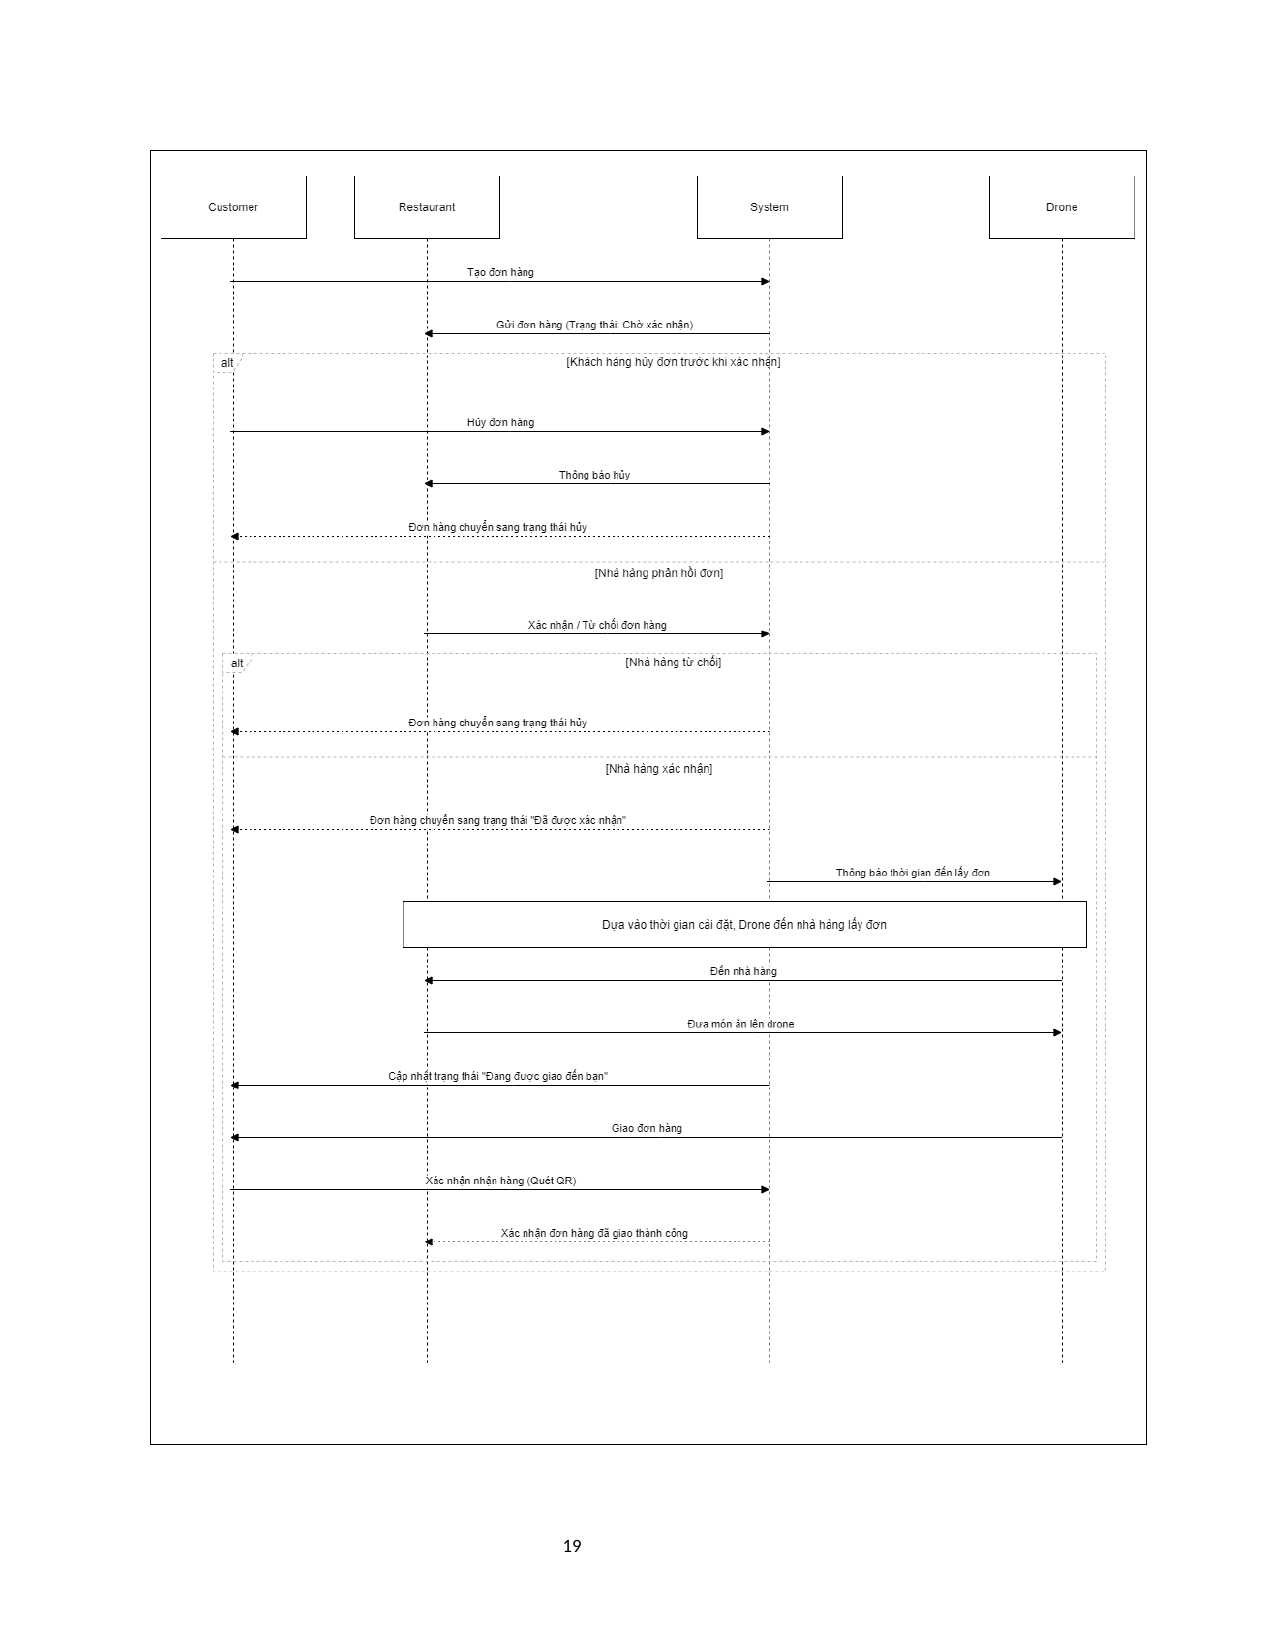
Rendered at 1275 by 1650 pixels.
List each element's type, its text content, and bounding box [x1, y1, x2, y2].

table_cell Sequence Diagram: [151, 151, 1146, 1444]
picture [161, 176, 1135, 1363]
